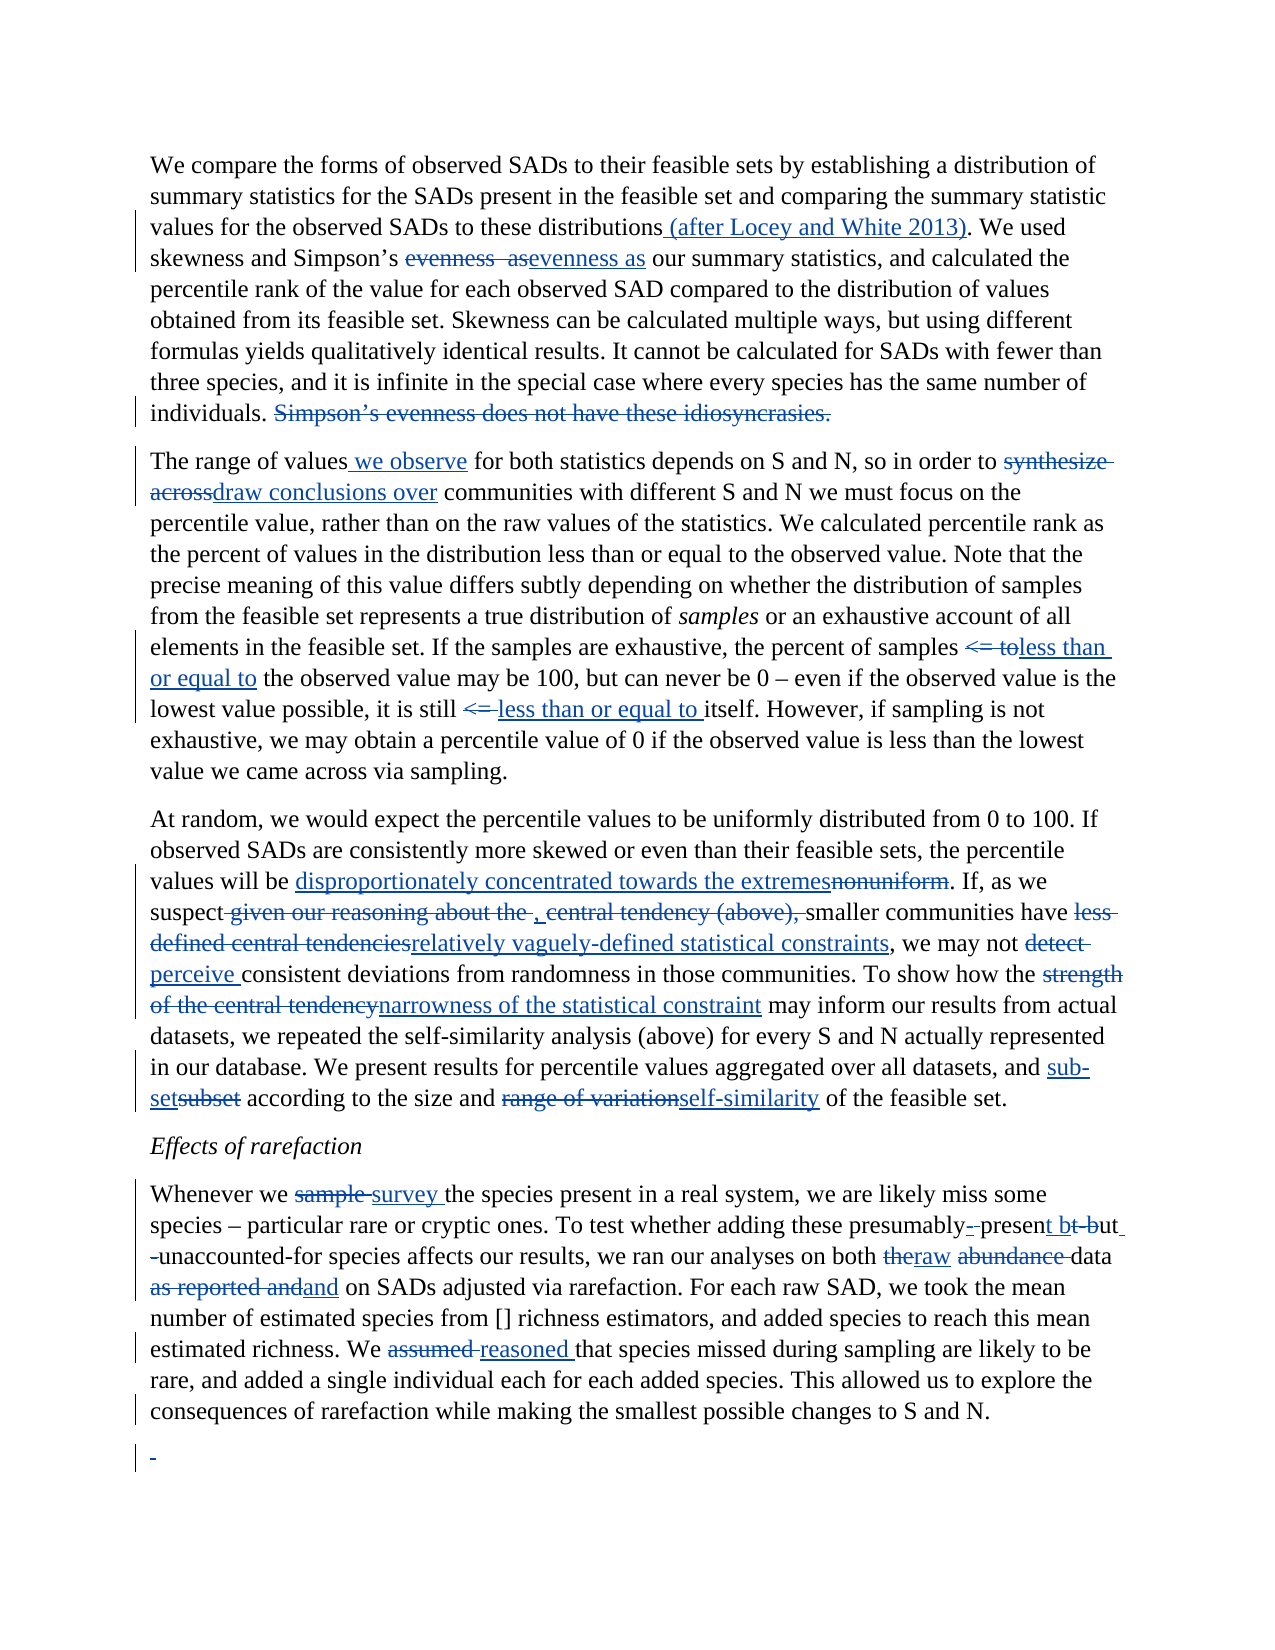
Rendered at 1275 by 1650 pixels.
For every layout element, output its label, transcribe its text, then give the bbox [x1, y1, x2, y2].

text At random, we would expect the percentile values to be uniformly distributed from 0 to 100. If observed SADs are consistently more skewed or even than their feasible sets, the percentile values will be . If, as we suspectsmaller communities have , we may not consistent deviations from randomness in those communities. To show how the may inform our results from actual datasets, we repeated the self-similarity analysis (above) for every S and N actually represented in our database. We present results for percentile values aggregated over all datasets, and according to the size and of the feasible set. [150, 804, 1125, 1112]
text We compare the forms of observed SADs to their feasible sets by establishing a distribution of summary statistics for the SADs present in the feasible set and comparing the summary statistic values for the observed SADs to these distributions. We used skewness and Simpson’s our summary statistics, and calculated the percentile rank of the value for each observed SAD compared to the distribution of values obtained from its feasible set. Skewness can be calculated multiple ways, but using different formulas yields qualitatively identical results. It cannot be calculated for SADs with fewer than three species, and it is infinite in the special case where every species has the same number of individuals. [150, 150, 1125, 427]
text Effects of rarefaction [150, 1131, 1125, 1160]
text The range of values for both statistics depends on S and N, so in order to communities with different S and N we must focus on the percentile value, rather than on the raw values of the statistics. We calculated percentile rank as the percent of values in the distribution less than or equal to the observed value. Note that the precise meaning of this value differs subtly depending on whether the distribution of samples from the feasible set represents a true distribution of samples or an exhaustive account of all elements in the feasible set. If the samples are exhaustive, the percent of samples the observed value may be 100, but can never be 0 – even if the observed value is the lowest value possible, it is still itself. However, if sampling is not exhaustive, we may obtain a percentile value of 0 if the observed value is less than the lowest value we came across via sampling. [150, 446, 1125, 785]
text Whenever we the species present in a real system, we are likely miss some species – particular rare or cryptic ones. To test whether adding these presumablypresenutunaccounted-for species affects our results, we ran our analyses on both data on SADs adjusted via rarefaction. For each raw SAD, we took the mean number of estimated species from [] richness estimators, and added species to reach this mean estimated richness. We that species missed during sampling are likely to be rare, and added a single individual each for each added species. This allowed us to explore the consequences of rarefaction while making the smallest possible changes to S and N. [150, 1179, 1125, 1425]
